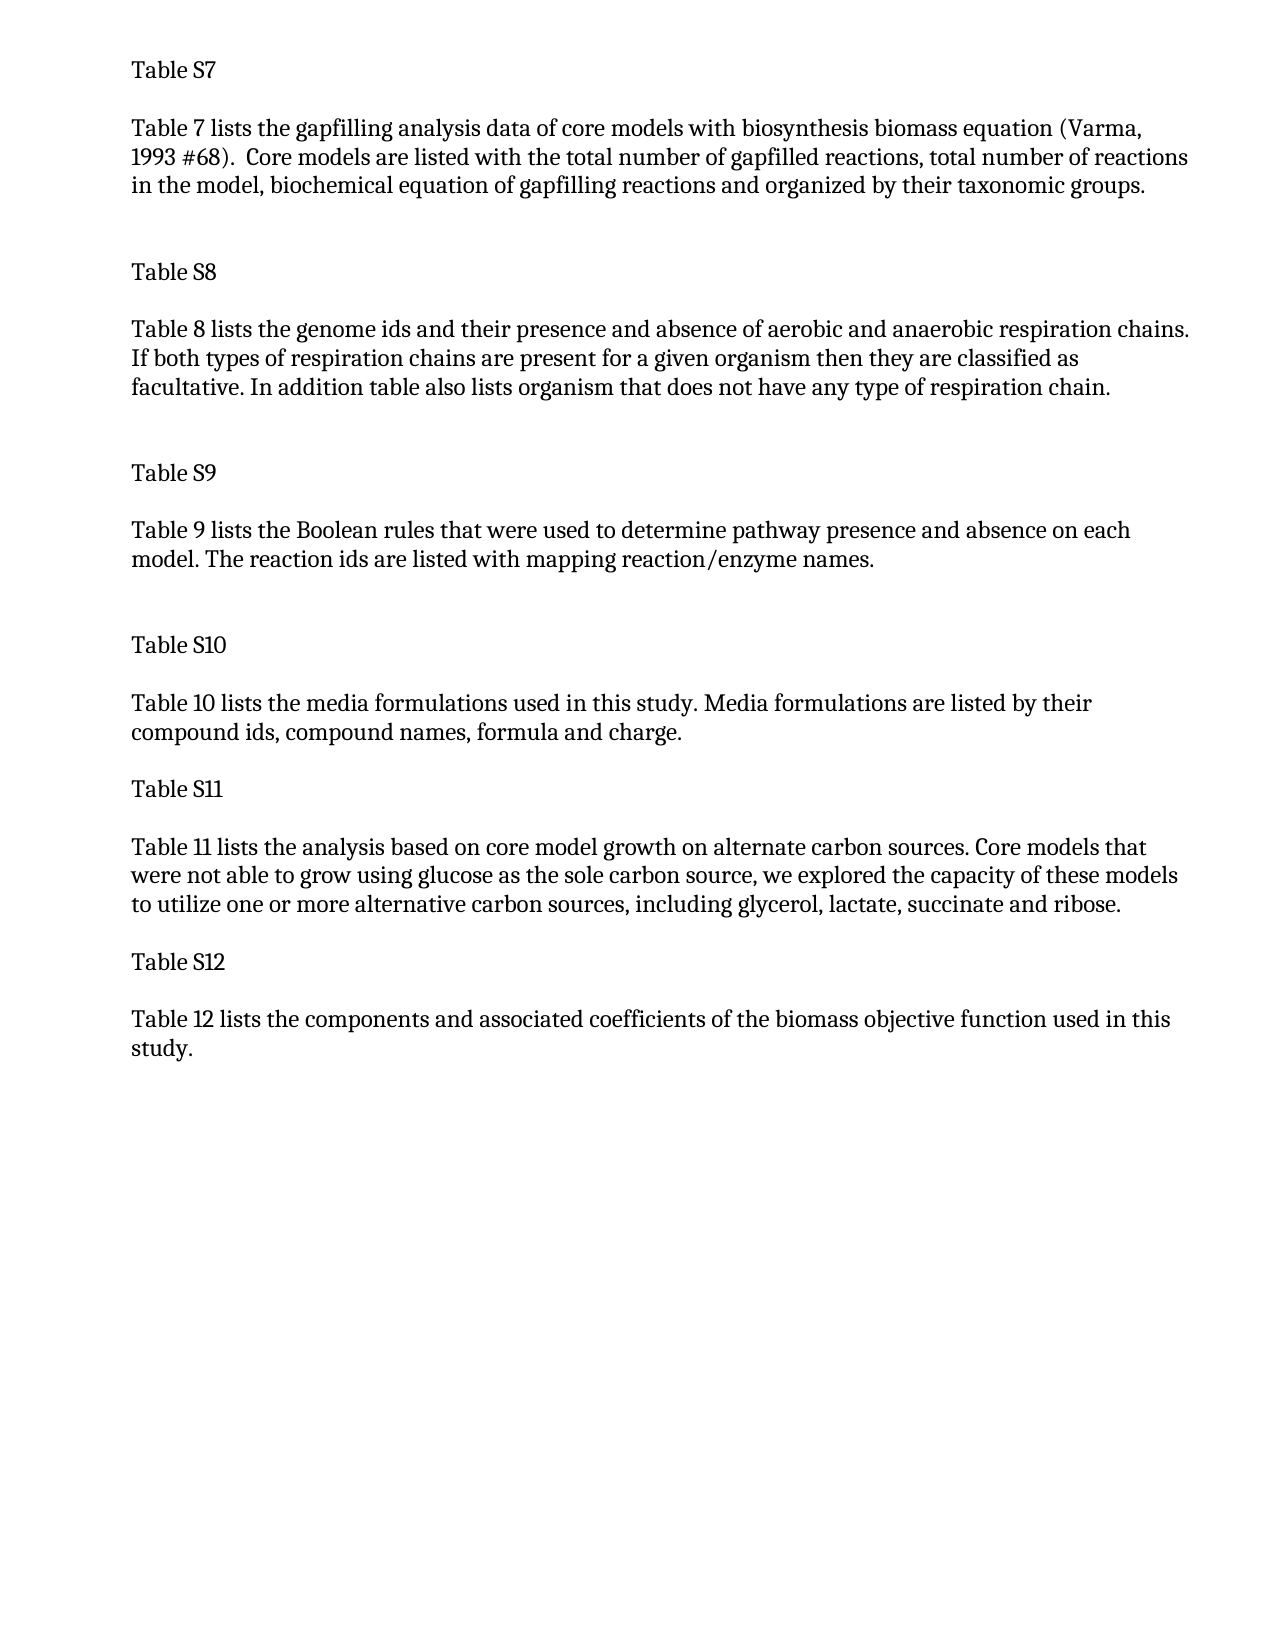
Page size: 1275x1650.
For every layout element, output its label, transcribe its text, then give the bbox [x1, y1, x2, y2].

text Table S10 [131, 631, 1191, 660]
text Table S7 [131, 56, 1191, 85]
text Table 11 lists the analysis based on core model growth on alternate carbon sources. Core models that were not able to grow using glucose as the sole carbon source, we explored the capacity of these models to utilize one or more alternative carbon sources, including glycerol, lactate, succinate and ribose. [131, 832, 1191, 919]
text Table S12 [131, 947, 1191, 976]
text Table 9 lists the Boolean rules that were used to determine pathway presence and absence on each model. The reaction ids are listed with mapping reaction/enzyme names. [131, 516, 1191, 574]
text Table S8 [131, 257, 1191, 286]
text Table 7 lists the gapfilling analysis data of core models with biosynthesis biomass equation (Varma, 1993 #68). Core models are listed with the total number of gapfilled reactions, total number of reactions in the model, biochemical equation of gapfilling reactions and organized by their taxonomic groups. [131, 114, 1191, 200]
text Table S9 [131, 459, 1191, 487]
text Table 12 lists the components and associated coefficients of the biomass objective function used in this study. [131, 1005, 1191, 1062]
text Table S11 [131, 775, 1191, 804]
text Table 8 lists the genome ids and their presence and absence of aerobic and anaerobic respiration chains. If both types of respiration chains are present for a given organism then they are classified as facultative. In addition table also lists organism that does not have any type of respiration chain. [131, 315, 1191, 401]
text Table 10 lists the media formulations used in this study. Media formulations are listed by their compound ids, compound names, formula and charge. [131, 689, 1191, 746]
